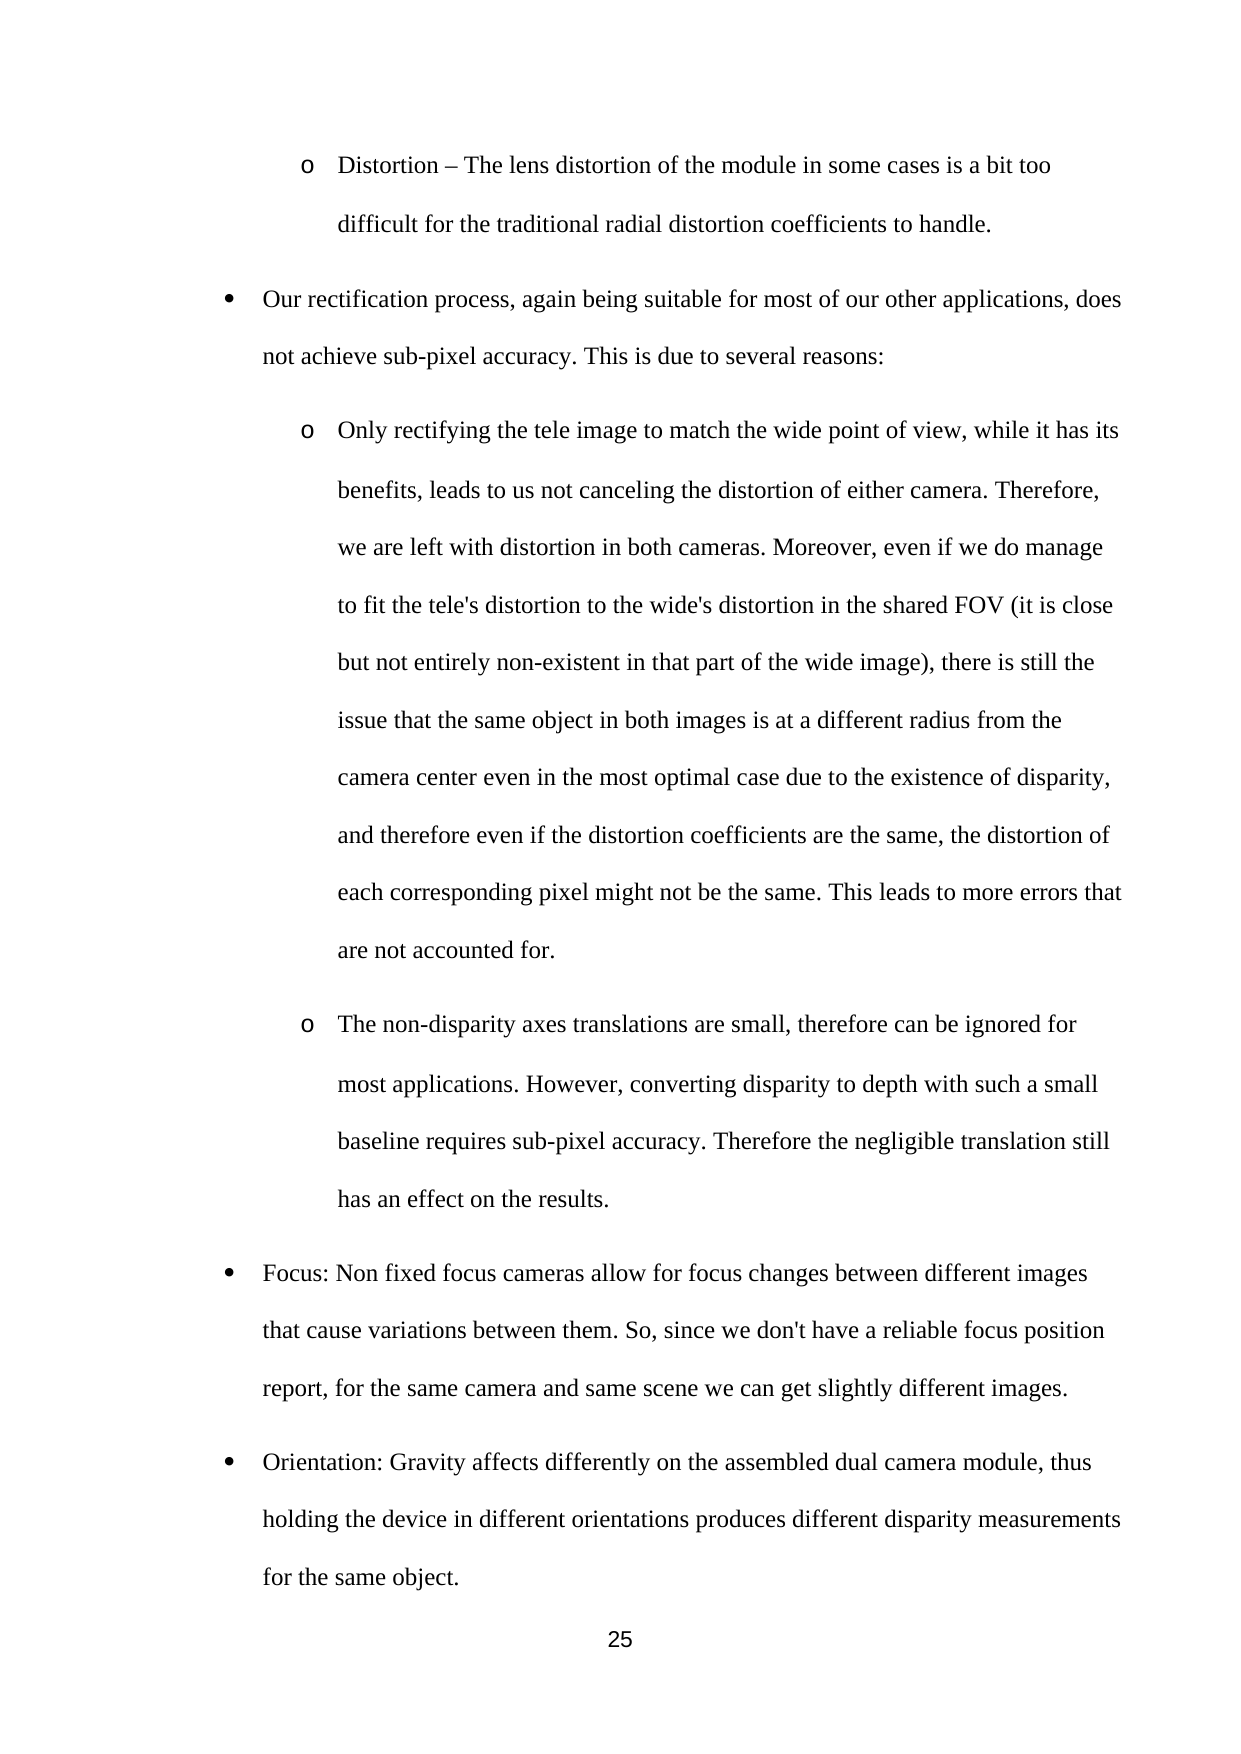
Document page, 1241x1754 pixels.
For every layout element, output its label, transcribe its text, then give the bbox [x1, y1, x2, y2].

list Distortion – The lens distortion of the module in some cases is a bit too difficult for the traditional radial distortion coefficients to handle. [300, 150, 1128, 238]
list The non-disparity axes translations are small, therefore can be ignored for most applications. However, converting disparity to depth with such a small baseline requires sub-pixel accuracy. Therefore the negligible translation still has an effect on the results. [300, 1009, 1128, 1212]
list Our rectification process, again being suitable for most of our other applications, does not achieve sub-pixel accuracy. This is due to several reasons: [225, 284, 1128, 370]
list Orientation: Gravity affects differently on the assembled dual camera module, thus holding the device in different orientations produces different disparity measurements for the same object. [225, 1447, 1128, 1591]
list Focus: Non fixed focus cameras allow for focus changes between different images that cause variations between them. So, since we don't have a reliable focus position report, for the same camera and same scene we can get slightly different images. [225, 1258, 1128, 1402]
list Only rectifying the tele image to match the wide point of view, while it has its benefits, leads to us not canceling the distortion of either camera. Therefore, we are left with distortion in both cameras. Moreover, even if we do manage to fit the tele's distortion to the wide's distortion in the shared FOV (it is close but not entirely non-existent in that part of the wide image), there is still the issue that the same object in both images is at a different radius from the camera center even in the most optimal case due to the existence of disparity, and therefore even if the distortion coefficients are the same, the distortion of each corresponding pixel might not be the same. This leads to more errors that are not accounted for. [300, 415, 1128, 964]
